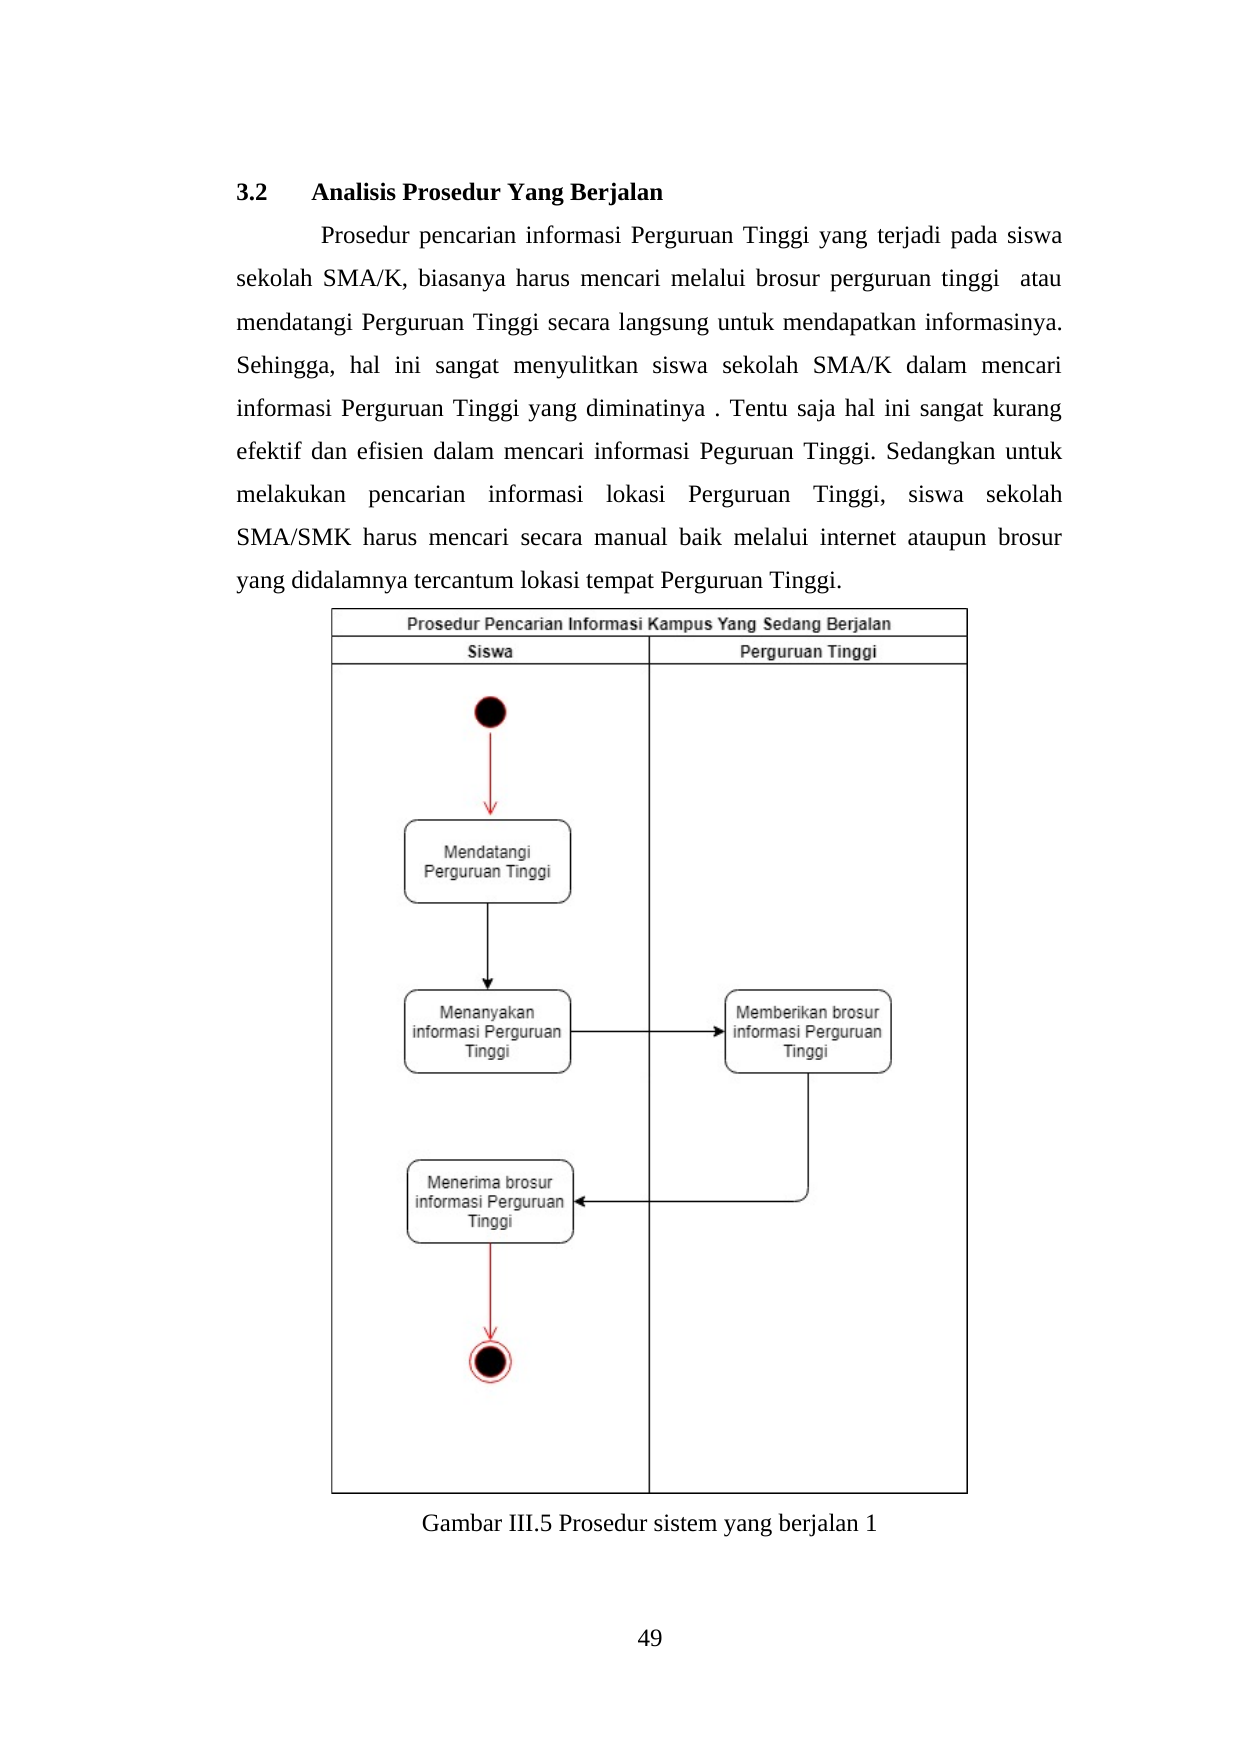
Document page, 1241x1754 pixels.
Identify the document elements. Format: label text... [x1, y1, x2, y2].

text 3.2 Analisis Prosedur Yang Berjalan [236, 177, 1063, 206]
picture [331, 608, 968, 1494]
text Gambar III.5 Prosedur sistem yang berjalan 1 [236, 1508, 1063, 1536]
text Prosedur pencarian informasi Perguruan Tinggi yang terjadi pada siswa sekolah SMA/K, biasanya harus mencari melalui brosur perguruan tinggi atau mendatangi Perguruan Tinggi secara langsung untuk mendapatkan informasinya. Sehingga, hal ini sangat menyulitkan siswa sekolah SMA/K dalam mencari informasi Perguruan Tinggi yang diminatinya . Tentu saja hal ini sangat kurang efektif dan efisien dalam mencari informasi Peguruan Tinggi. Sedangkan untuk melakukan pencarian informasi lokasi Perguruan Tinggi, siswa sekolah SMA/SMK harus mencari secara manual baik melalui internet ataupun brosur yang didalamnya tercantum lokasi tempat Perguruan Tinggi. [236, 220, 1063, 594]
